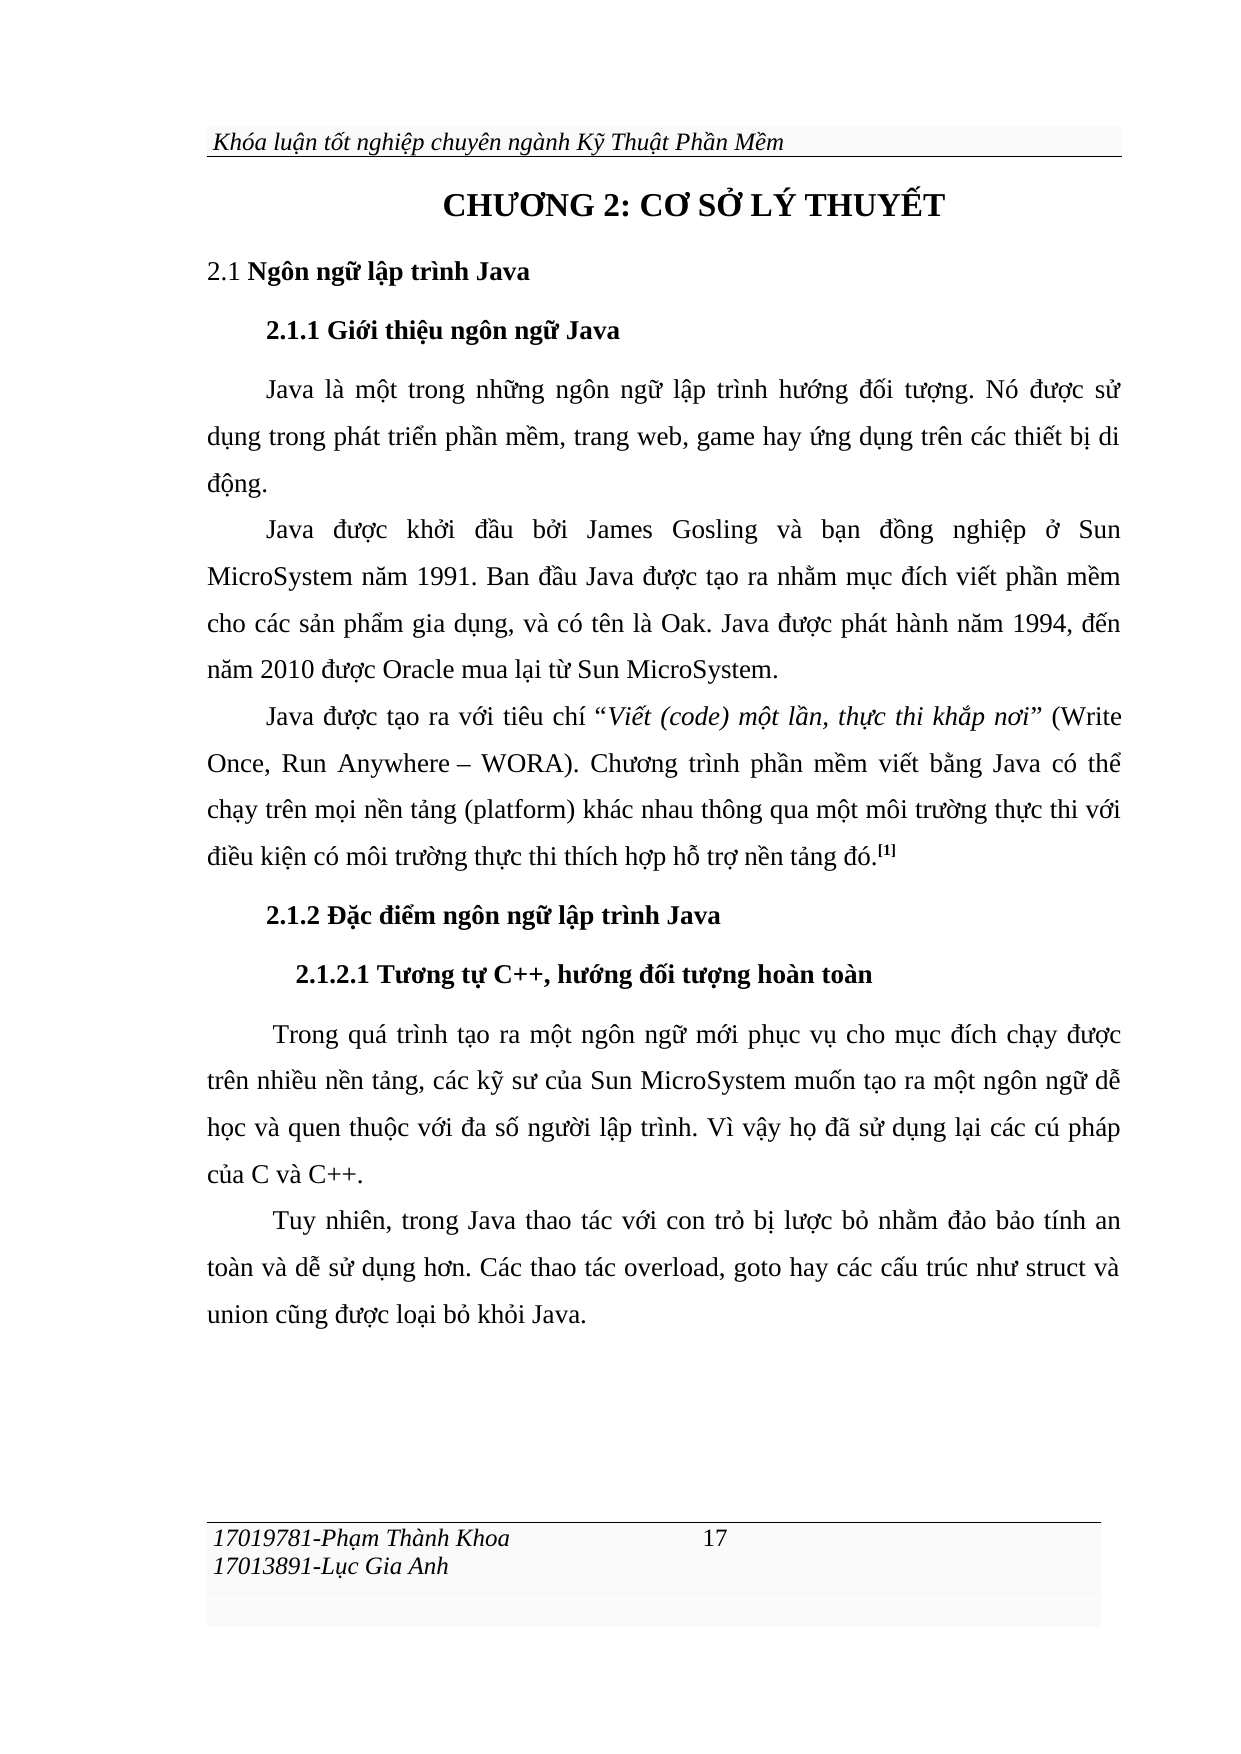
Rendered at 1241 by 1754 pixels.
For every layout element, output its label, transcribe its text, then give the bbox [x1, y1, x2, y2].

text Java được khởi đầu bởi James Gosling và bạn đồng nghiệp ở Sun MicroSystem năm 1991. Ban đầu Java được tạo ra nhằm mục đích viết phần mềm cho các sản phẩm gia dụng, và có tên là Oak. Java được phát hành năm 1994, đến năm 2010 được Oracle mua lại từ Sun MicroSystem. [207, 514, 1122, 685]
subtitle : CƠ SỞ LÝ THUYẾT [207, 185, 1122, 224]
subtitle Ngôn ngữ lập trình Java [207, 255, 1122, 286]
text Trong quá trình tạo ra một ngôn ngữ mới phục vụ cho mục đích chạy được trên nhiều nền tảng, các kỹ sư của Sun MicroSystem muốn tạo ra một ngôn ngữ dễ học và quen thuộc với đa số người lập trình. Vì vậy họ đã sử dụng lại các cú pháp của C và C++. [207, 1018, 1122, 1189]
text Java là một trong những ngôn ngữ lập trình hướng đối tượng. Nó được sử dụng trong phát triển phần mềm, trang web, game hay ứng dụng trên các thiết bị di động. [207, 374, 1122, 498]
text Java được tạo ra với tiêu chí “Viết (code) một lần, thực thi khắp nơi” (Write Once, Run Anywhere – WORA). Chương trình phần mềm viết bằng Java có thể chạy trên mọi nền tảng (platform) khác nhau thông qua một môi trường thực thi với điều kiện có môi trường thực thi thích hợp hỗ trợ nền tảng đó.[1] [207, 700, 1122, 871]
text Tuy nhiên, trong Java thao tác với con trỏ bị lược bỏ nhằm đảo bảo tính an toàn và dễ sử dụng hơn. Các thao tác overload, goto hay các cấu trúc như struct và union cũng được loại bỏ khỏi Java. [207, 1204, 1122, 1329]
subtitle Giới thiệu ngôn ngữ Java [266, 314, 1122, 346]
subtitle Đặc điểm ngôn ngữ lập trình Java [266, 899, 1122, 931]
subtitle Tương tự C++, hướng đối tượng hoàn toàn [295, 959, 1122, 990]
